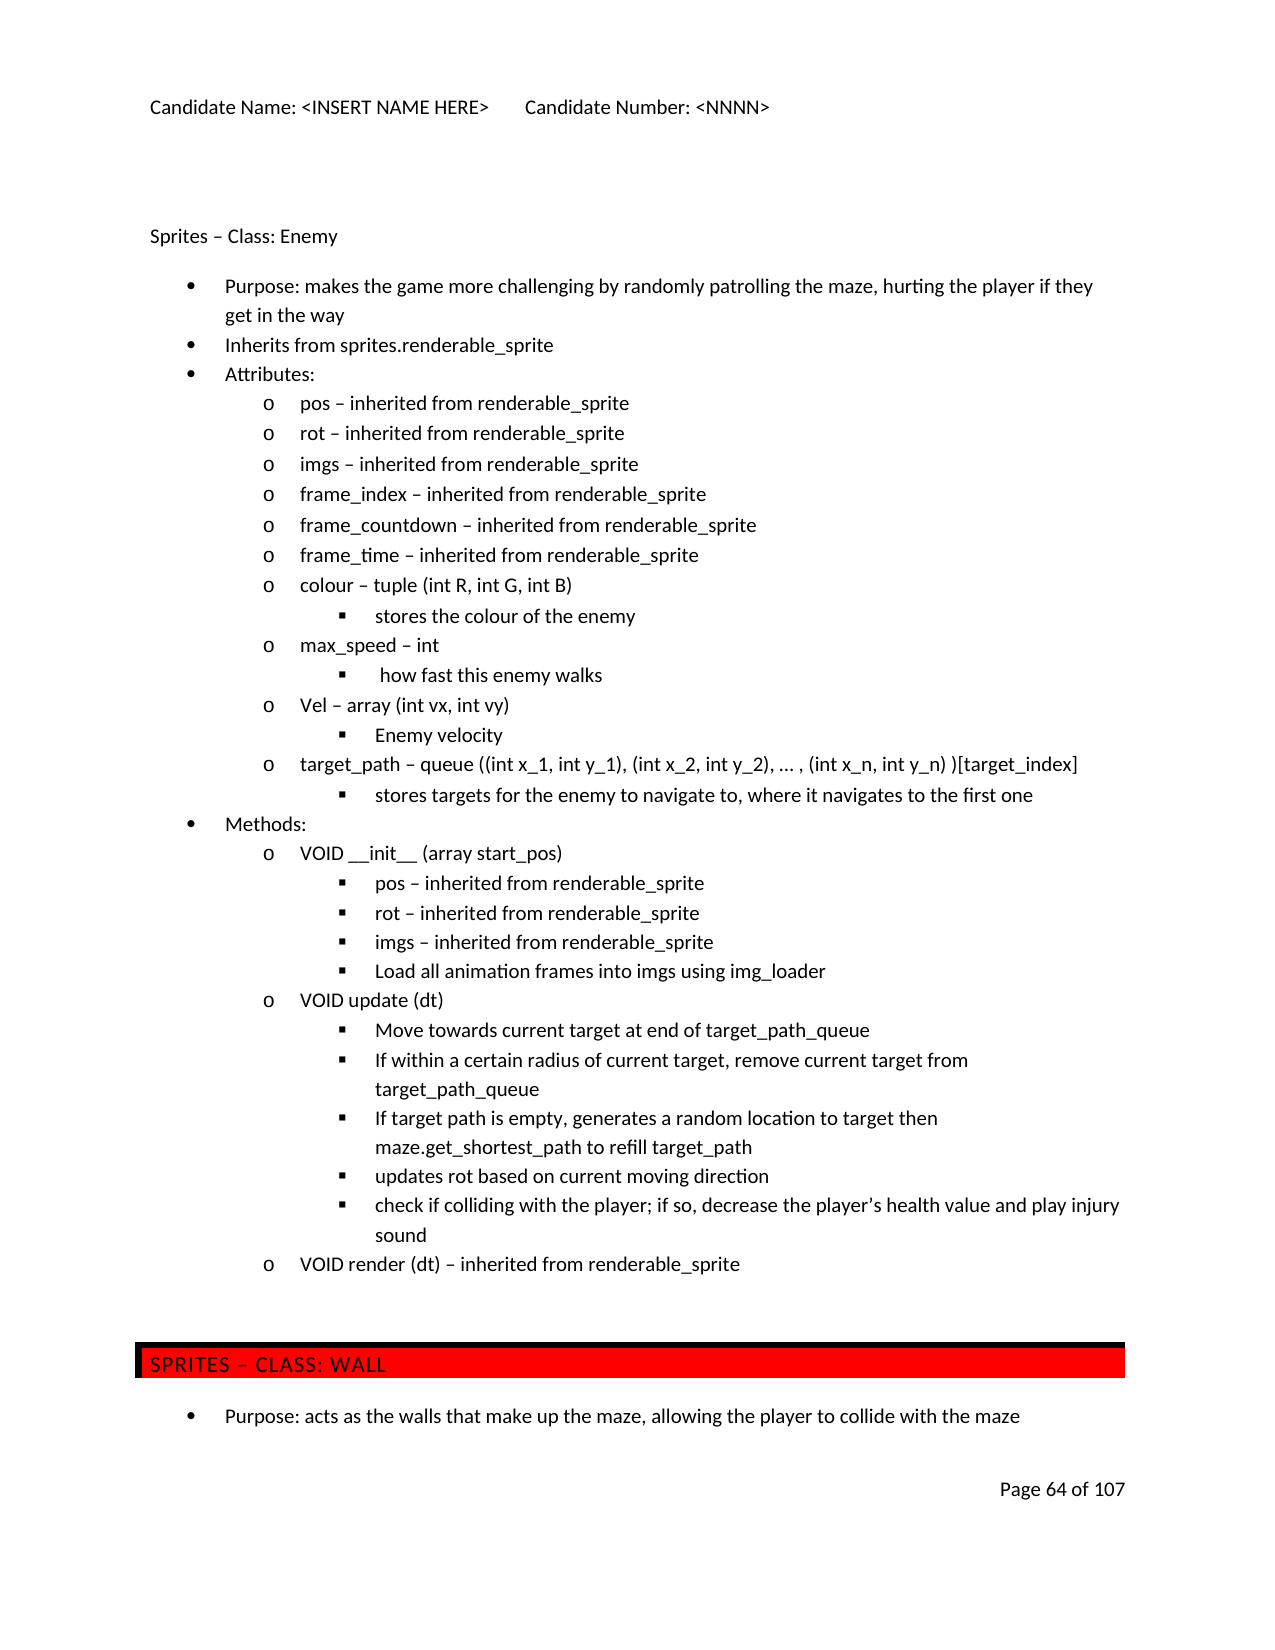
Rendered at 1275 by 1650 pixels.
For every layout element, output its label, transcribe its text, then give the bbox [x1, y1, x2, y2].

list Load all animation frames into imgs using img_loader [337, 958, 1125, 983]
list how fast this enemy walks [337, 663, 1125, 688]
list Inherits from sprites.renderable_sprite [187, 332, 1125, 357]
list stores the colour of the enemy [337, 603, 1125, 628]
list updates rot based on current moving direction [337, 1163, 1125, 1189]
list VOID update (dt) [262, 987, 1125, 1014]
list VOID __init__ (array start_pos) [262, 840, 1125, 867]
list If target path is empty, generates a random location to target then maze.get_shortest_path to refill target_path [337, 1105, 1125, 1160]
list check if colliding with the player; if so, decrease the player’s health value and play injury sound [337, 1193, 1125, 1247]
list Enemy velocity [337, 722, 1125, 748]
list rot – inherited from renderable_sprite [337, 900, 1125, 925]
list VOID render (dt) – inherited from renderable_sprite [262, 1251, 1125, 1277]
list Move towards current target at end of target_path_queue [337, 1018, 1125, 1043]
list frame_time – inherited from renderable_sprite [262, 542, 1125, 569]
list stores targets for the enemy to navigate to, where it navigates to the first one [337, 782, 1125, 807]
list max_speed – int [262, 632, 1125, 659]
list Purpose: makes the game more challenging by randomly patrolling the maze, hurting the player if they get in the way [187, 273, 1125, 328]
list imgs – inherited from renderable_sprite [337, 929, 1125, 954]
list frame_countdown – inherited from renderable_sprite [262, 512, 1125, 538]
list If within a certain radius of current target, remove current target from target_path_queue [337, 1047, 1125, 1101]
list rot – inherited from renderable_sprite [262, 421, 1125, 447]
list colour – tuple (int R, int G, int B) [262, 573, 1125, 599]
text Sprites – Class: Wall [142, 1348, 1125, 1378]
list frame_index – inherited from renderable_sprite [262, 481, 1125, 508]
list Attributes: [187, 361, 1125, 386]
list Methods: [187, 811, 1125, 836]
list Purpose: acts as the walls that make up the maze, allowing the player to collide with the maze [187, 1403, 1125, 1429]
list pos – inherited from renderable_sprite [262, 390, 1125, 417]
list Vel – array (int vx, int vy) [262, 692, 1125, 718]
text Sprites – Class: Enemy [150, 223, 1125, 249]
list pos – inherited from renderable_sprite [337, 871, 1125, 896]
list imgs – inherited from renderable_sprite [262, 451, 1125, 477]
list target_path – queue ((int x_1, int y_1), (int x_2, int y_2), … , (int x_n, int y_n) )[target_index] [262, 751, 1125, 778]
